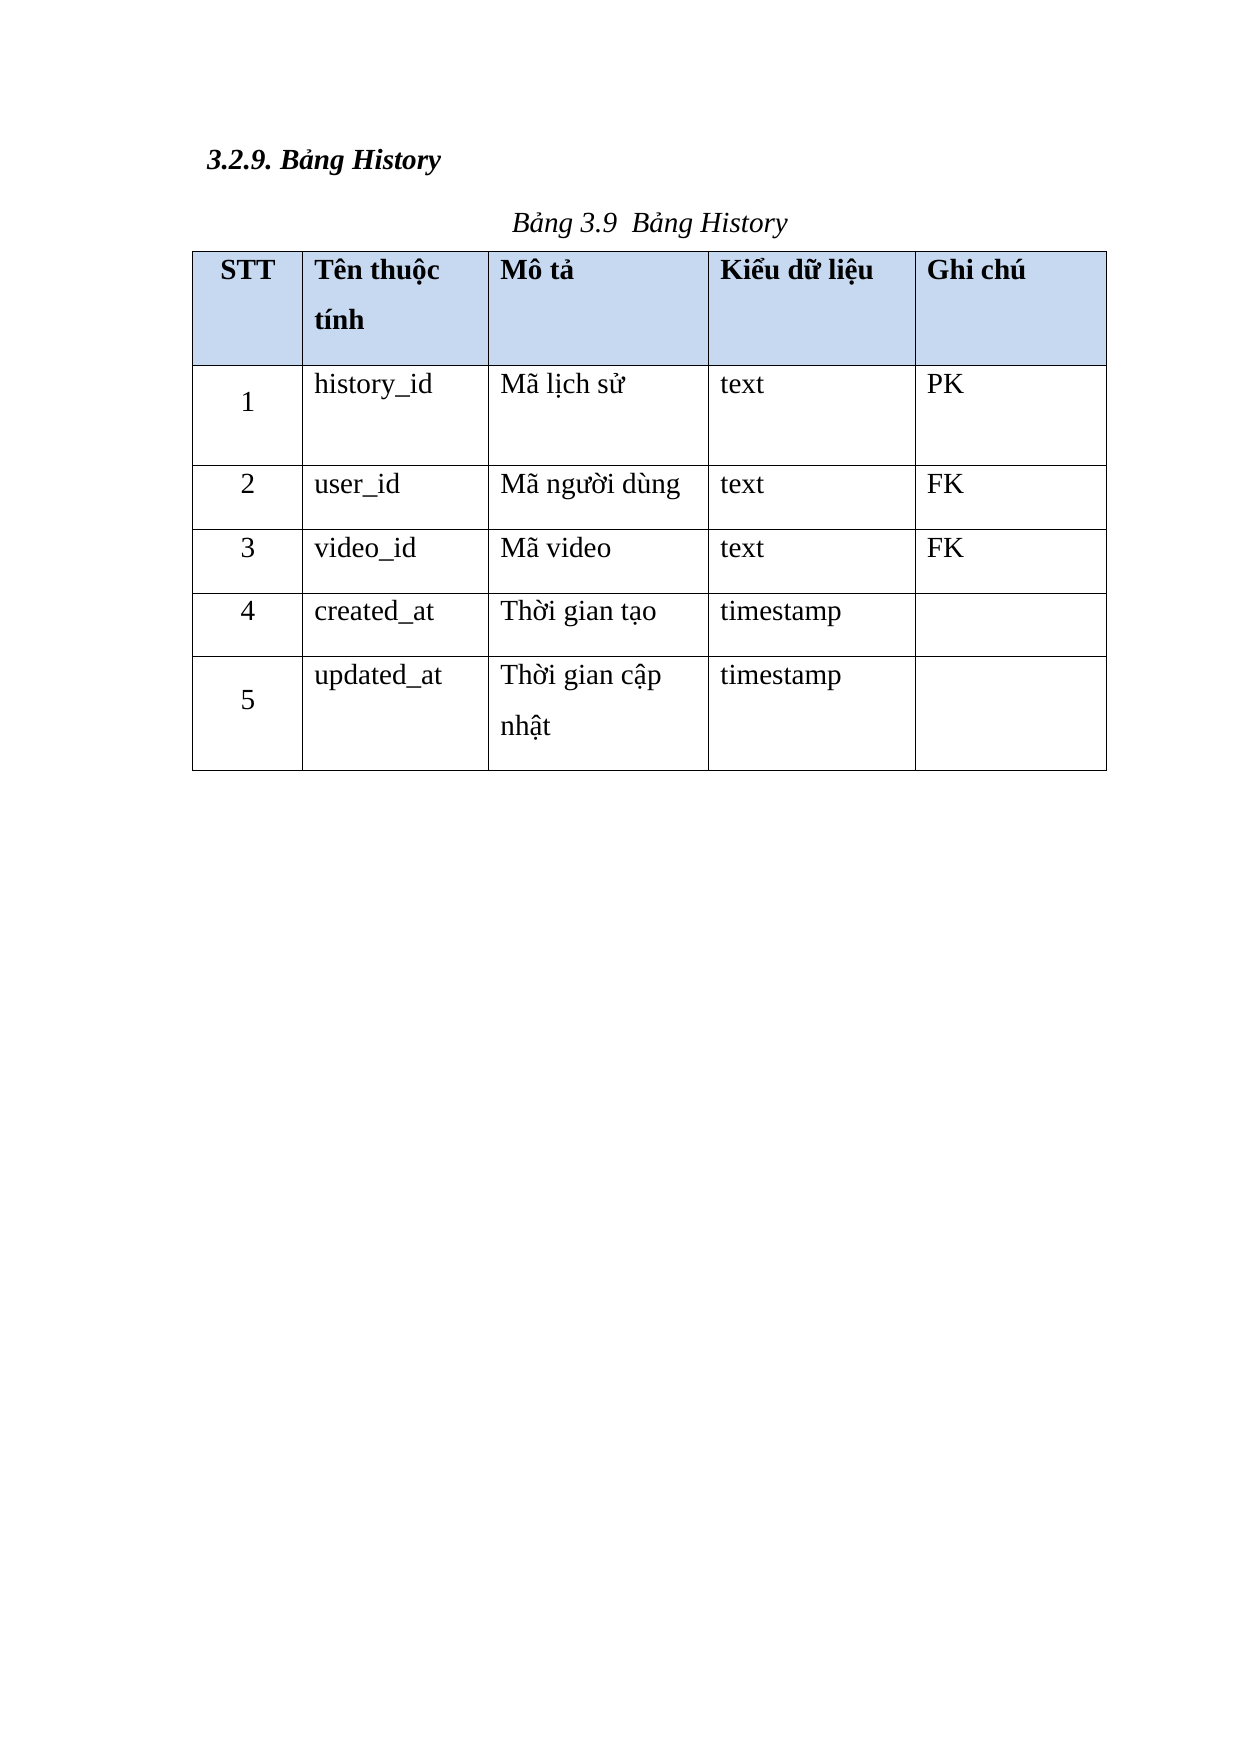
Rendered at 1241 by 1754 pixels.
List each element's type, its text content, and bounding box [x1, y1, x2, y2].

table_cell 3 [193, 530, 302, 592]
table_cell FK [916, 530, 1106, 592]
table_cell history_id [303, 366, 488, 465]
table_cell FK [916, 466, 1106, 529]
text Bảng 3.9 Bảng History [177, 205, 1122, 238]
table_cell text [709, 530, 915, 592]
table_cell Thời gian cập nhật [489, 657, 708, 770]
table_cell Thời gian tạo [489, 594, 708, 656]
table_cell 2 [193, 466, 302, 529]
table_header STT [193, 252, 302, 365]
table_cell Mã video [489, 530, 708, 592]
table_cell PK [916, 366, 1106, 465]
table_cell 4 [193, 594, 302, 656]
table_cell text [709, 366, 915, 465]
text Bảng History [207, 142, 1122, 176]
table_cell text [709, 466, 915, 529]
table_cell video_id [303, 530, 488, 592]
table_cell timestamp [709, 594, 915, 656]
table_header Kiểu dữ liệu [709, 252, 915, 365]
table_cell 5 [193, 657, 302, 770]
table_header Ghi chú [916, 252, 1106, 365]
table_cell timestamp [709, 657, 915, 770]
table_cell [916, 657, 1106, 770]
table_cell [916, 594, 1106, 656]
table_cell Mã lịch sử [489, 366, 708, 465]
table_cell 1 [193, 366, 302, 465]
table_cell Mã người dùng [489, 466, 708, 529]
table_header Tên thuộc tính [303, 252, 488, 365]
table_cell updated_at [303, 657, 488, 770]
table_cell created_at [303, 594, 488, 656]
table_header Mô tả [489, 252, 708, 365]
table_cell user_id [303, 466, 488, 529]
